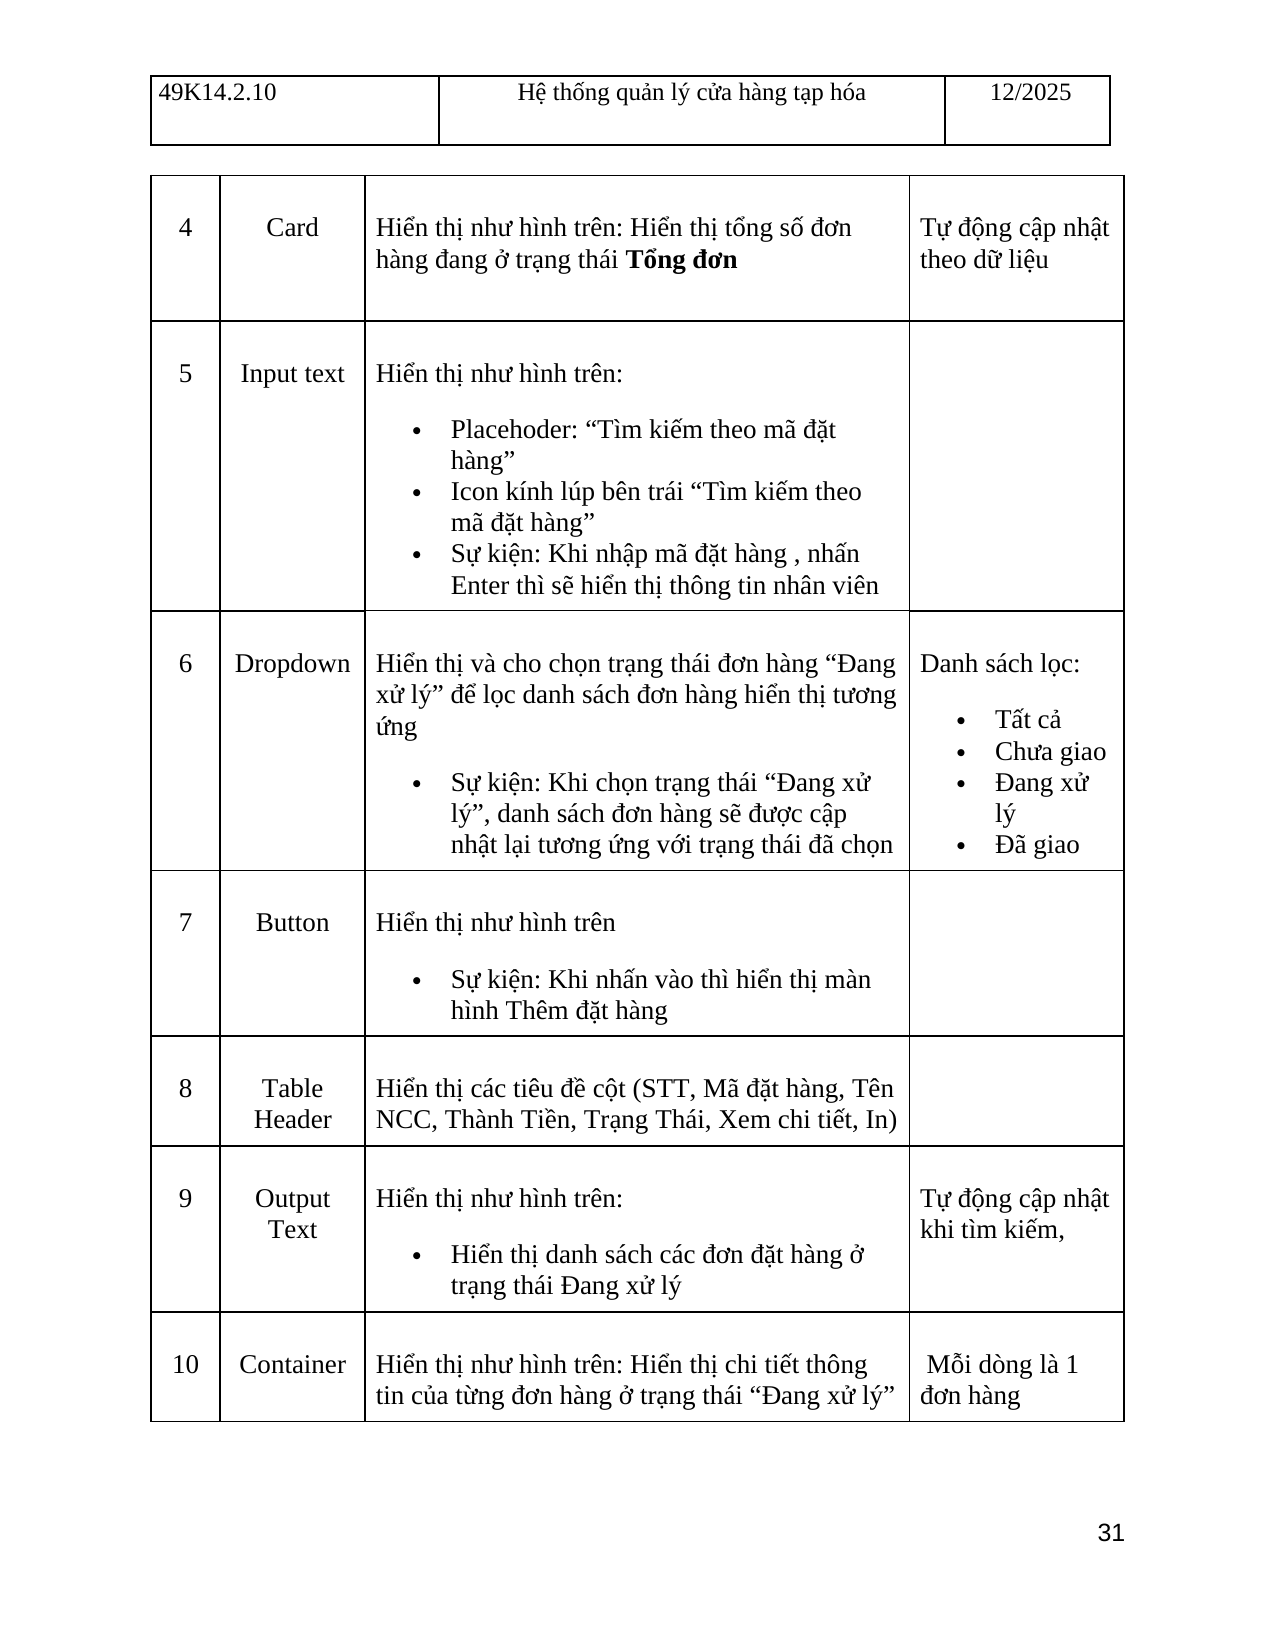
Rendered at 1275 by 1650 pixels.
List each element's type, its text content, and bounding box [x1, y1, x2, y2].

table_cell [910, 1037, 1123, 1145]
table_cell 9 [152, 1147, 219, 1311]
table_cell 6 [152, 612, 219, 869]
table_cell Mỗi dòng là 1 đơn hàng [910, 1313, 1123, 1421]
table_cell 4 [152, 176, 219, 320]
table_cell Dropdown [221, 612, 364, 869]
table_cell Input text [221, 322, 364, 610]
table_cell Hiển thị như hình trên: Hiển thị chi tiết thông tin của từng đơn hàng ở trạng thái “Đang xử lý” [366, 1313, 909, 1421]
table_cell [910, 176, 1123, 320]
table_cell [910, 322, 1123, 610]
table_cell [910, 871, 1123, 1035]
table_cell 5 [152, 322, 219, 610]
table_cell Hiển thị các tiêu đề cột (STT, Mã đặt hàng, Tên NCC, Thành Tiền, Trạng Thái, Xem chi tiết, In) [366, 1037, 909, 1145]
table_cell Hiển thị như hình trên: Hiển thị danh sách các đơn đặt hàng ở trạng thái Đang xử lý [366, 1147, 909, 1311]
table_cell Button [221, 871, 364, 1035]
table_cell Container [221, 1313, 364, 1421]
table_cell Hiển thị như hình trên: Hiển thị tổng số đơn hàng đang ở trạng thái Tổng đơn [366, 176, 909, 320]
table_cell Card [221, 176, 364, 320]
table_cell Tự động cập nhật khi tìm kiếm, [910, 1147, 1123, 1311]
table_cell Hiển thị như hình trên Sự kiện: Khi nhấn vào thì hiển thị màn hình Thêm đặt hàng [366, 871, 909, 1035]
table_cell 8 [152, 1037, 219, 1145]
table_cell Hiển thị như hình trên: Placehoder: “Tìm kiếm theo mã đặt hàng” Icon kính lúp bên trái “Tìm kiếm theo mã đặt hàng” Sự kiện: Khi nhập mã đặt hàng , nhấn Enter thì sẽ hiển thị thông tin nhân viên [366, 322, 909, 610]
table_cell Danh sách lọc: Tất cả Chưa giao Đang xử lý Đã giao [910, 612, 1123, 869]
table_cell 7 [152, 871, 219, 1035]
table_cell Output Text [221, 1147, 364, 1311]
table_cell 10 [152, 1313, 219, 1421]
table_cell Hiển thị và cho chọn trạng thái đơn hàng “Đang xử lý” để lọc danh sách đơn hàng hiển thị tương ứng Sự kiện: Khi chọn trạng thái “Đang xử lý”, danh sách đơn hàng sẽ được cập nhật lại tương ứng với trạng thái đã chọn [366, 611, 909, 869]
table_cell Table Header [221, 1037, 364, 1145]
